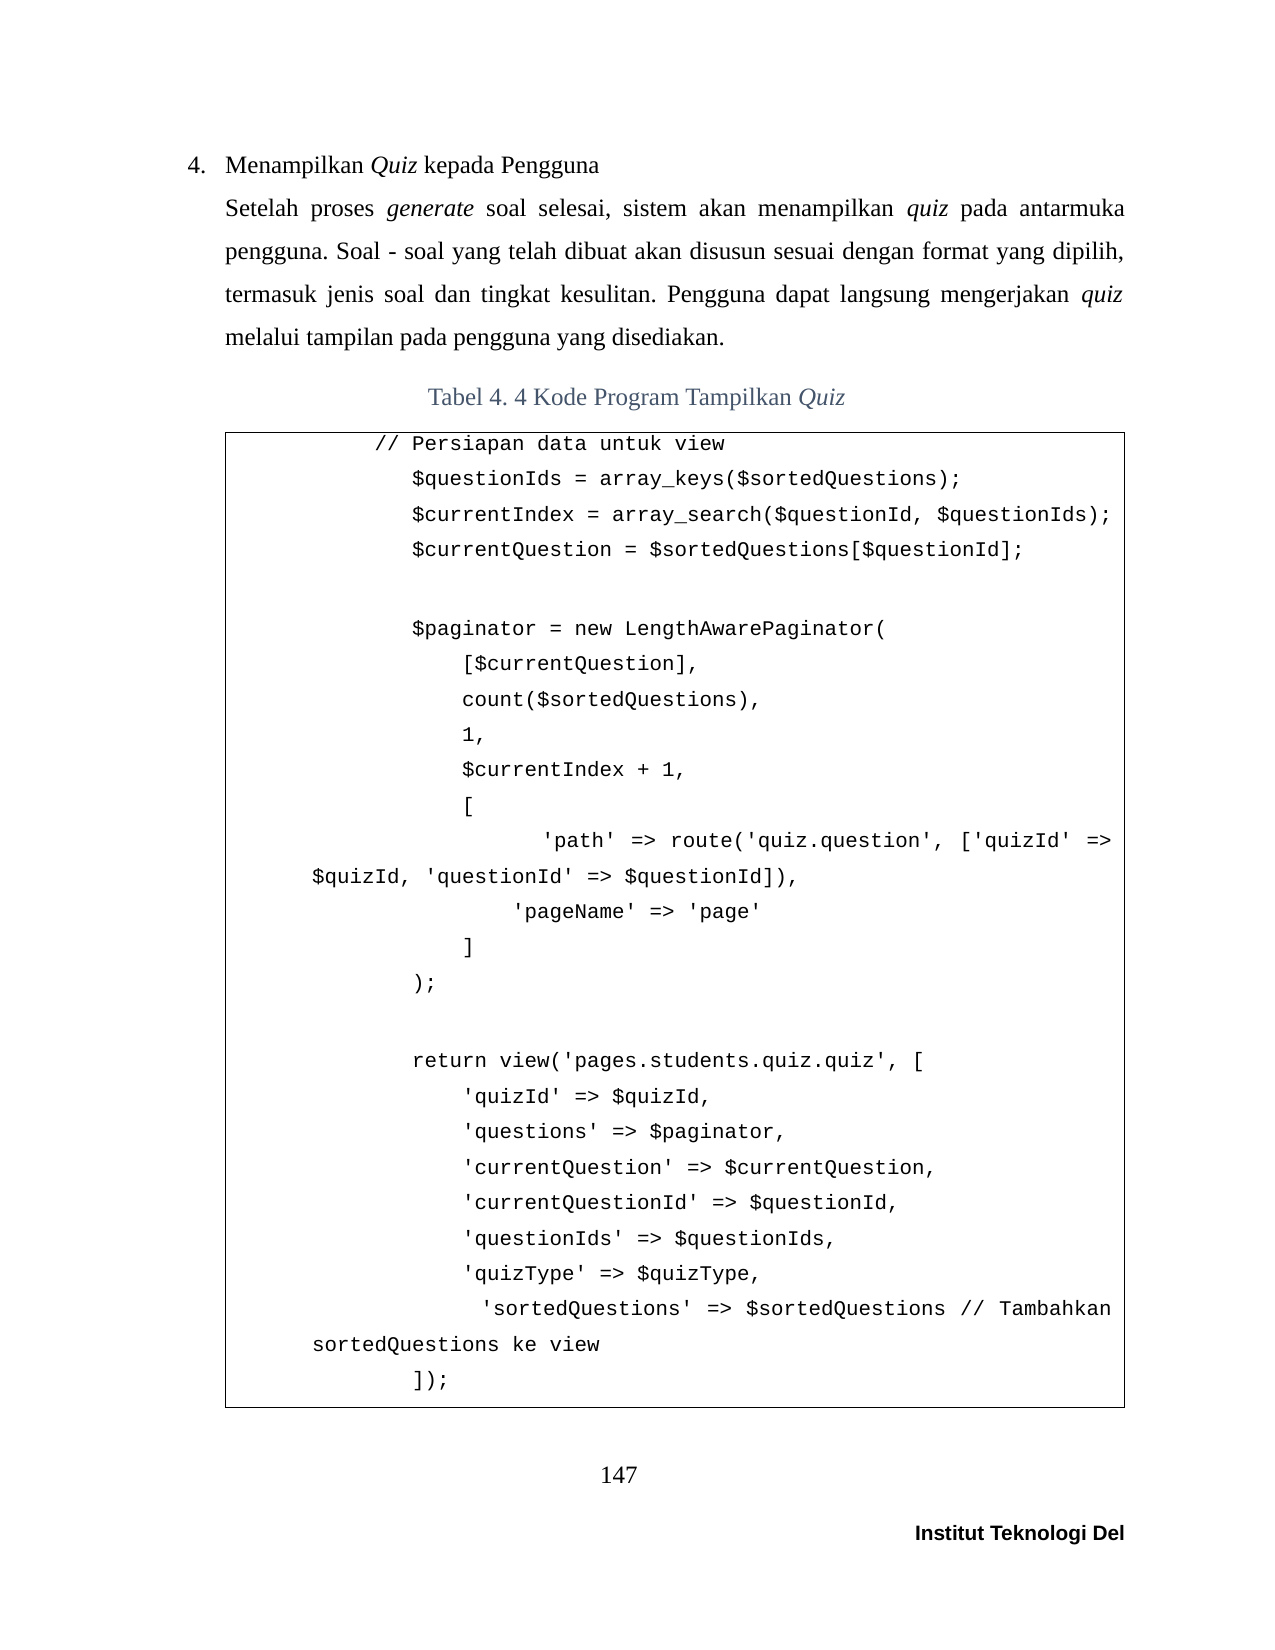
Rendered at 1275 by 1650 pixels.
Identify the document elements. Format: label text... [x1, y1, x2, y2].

list Menampilkan Quiz kepada Pengguna [187, 150, 1125, 179]
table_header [226, 433, 1124, 1407]
text Tabel 4. 4 Kode Program Tampilkan Quiz [150, 382, 1125, 411]
list Setelah proses generate soal selesai, sistem akan menampilkan quiz pada antarmuka pengguna. Soal - soal yang telah dibuat akan disusun sesuai dengan format yang dipilih, termasuk jenis soal dan tingkat kesulitan. Pengguna dapat langsung mengerjakan quiz melalui tampilan pada pengguna yang disediakan. [225, 193, 1125, 351]
